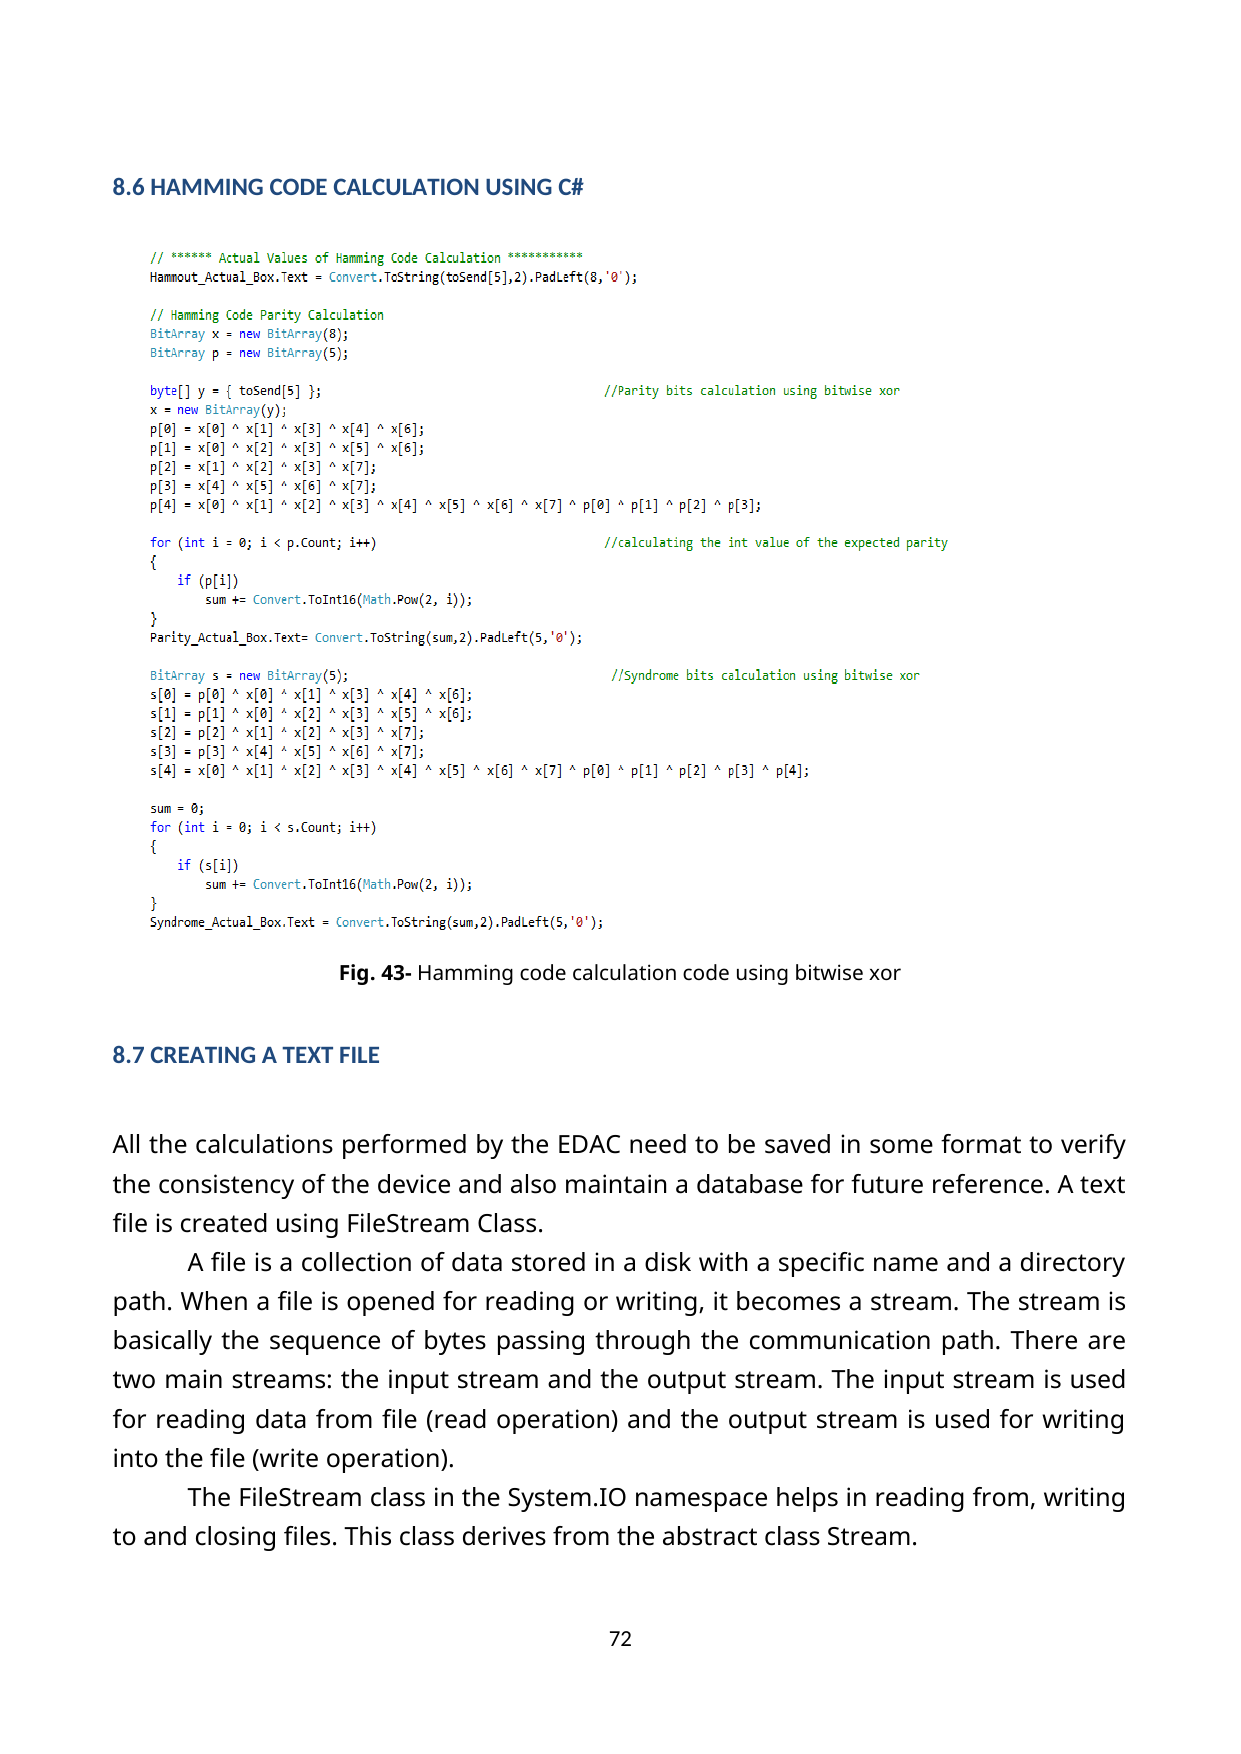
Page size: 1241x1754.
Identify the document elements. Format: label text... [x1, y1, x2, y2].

text Fig. 43- Hamming code calculation code using bitwise xor [112, 958, 1128, 986]
subtitle 8.7 CREATING A TEXT FILE [112, 1039, 1128, 1070]
text All the calculations performed by the EDAC need to be saved in some format to verify the consistency of the device and also maintain a database for future reference. A text file is created using FileStream Class. [112, 1127, 1128, 1239]
text A file is a collection of data stored in a disk with a specific name and a directory path. When a file is opened for reading or writing, it becomes a stream. The stream is basically the sequence of bytes passing through the communication path. There are two main streams: the input stream and the output stream. The input stream is used for reading data from file (read operation) and the output stream is used for writing into the file (write operation). [112, 1245, 1128, 1474]
picture [116, 238, 1125, 958]
text The FileStream class in the System.IO namespace helps in reading from, writing to and closing files. This class derives from the abstract class Stream. [112, 1480, 1128, 1553]
subtitle 8.6 HAMMING CODE CALCULATION USING C# [112, 171, 1128, 201]
